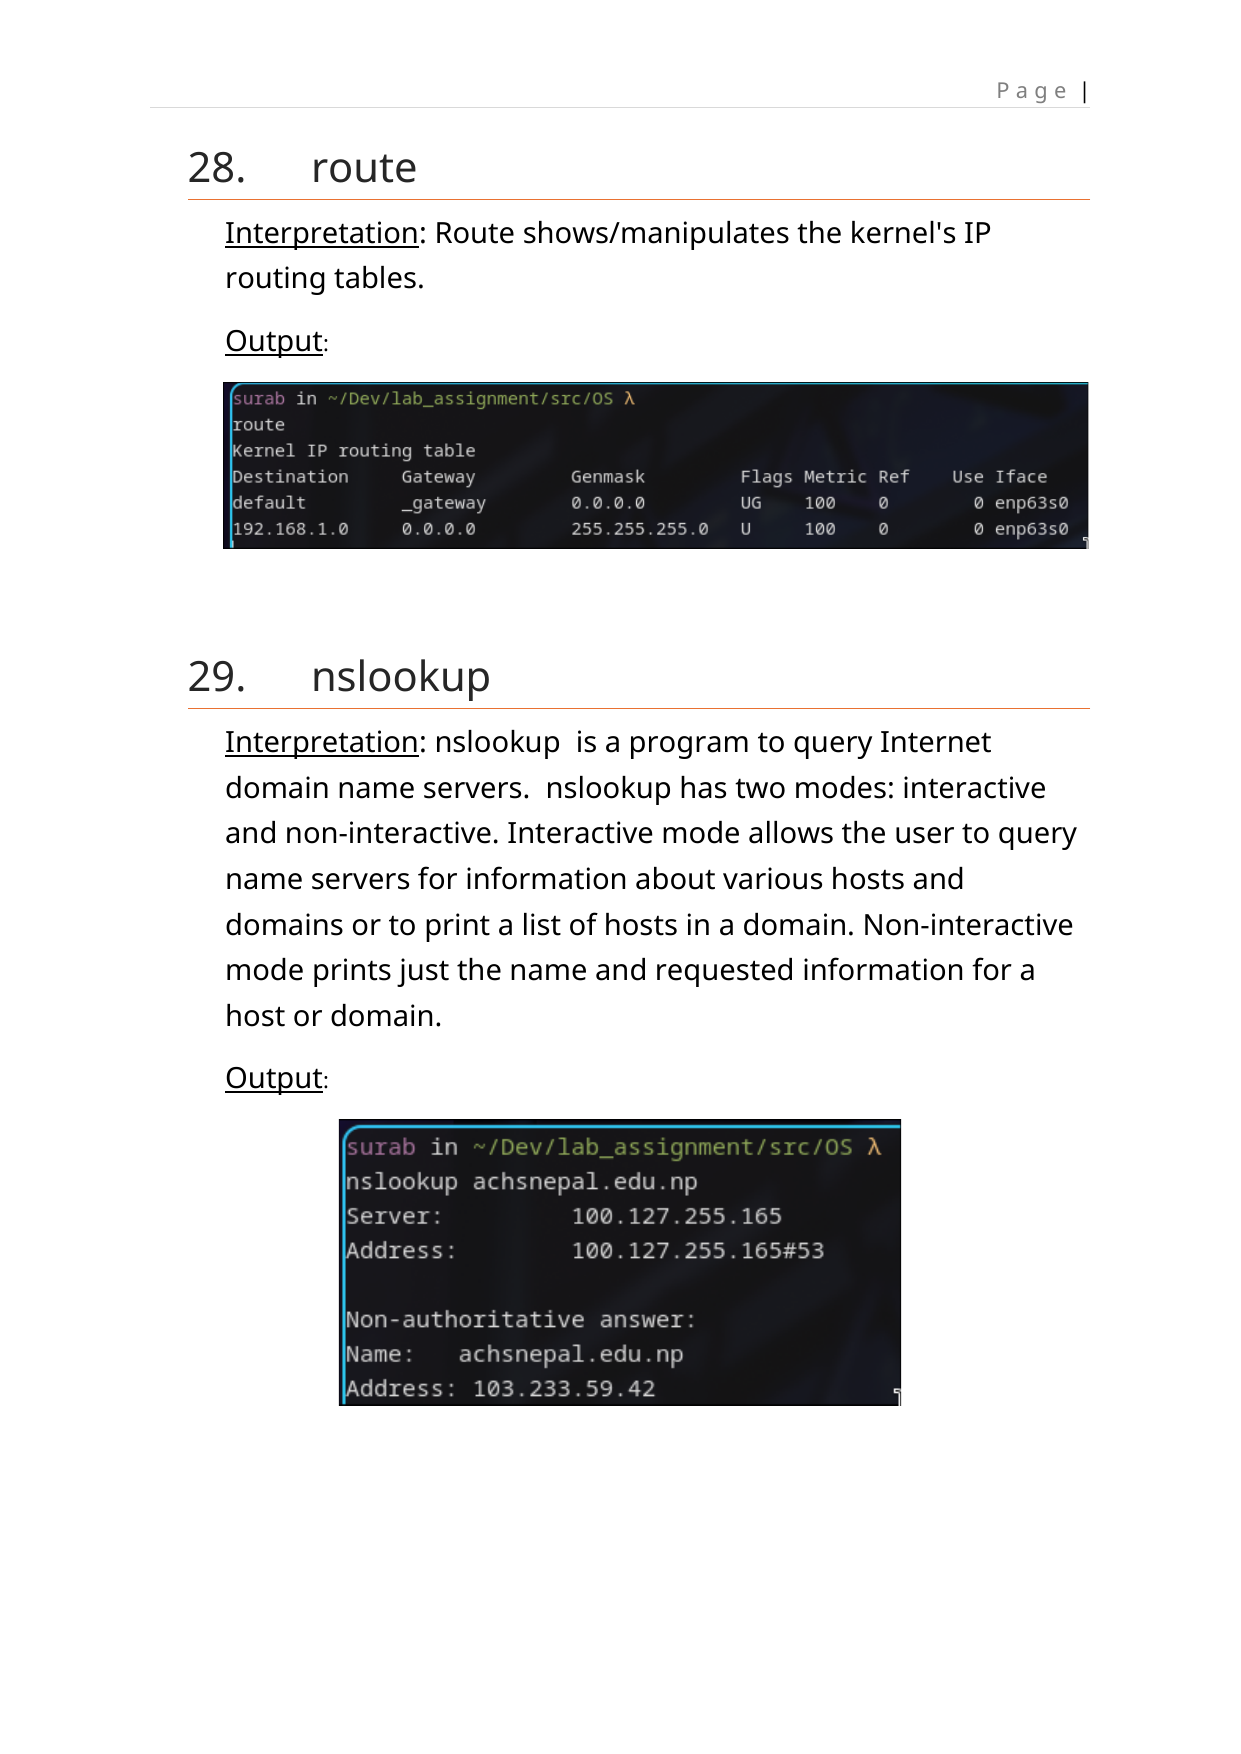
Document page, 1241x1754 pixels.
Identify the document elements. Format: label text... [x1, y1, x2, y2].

text Output: [225, 1057, 1090, 1097]
picture [223, 382, 1089, 549]
text Output: [225, 320, 1090, 360]
picture [338, 1119, 902, 1406]
text Interpretation: nslookup is a program to query Internet domain name servers. nslookup has two modes: interactive and non-interactive. Interactive mode allows the user to query name servers for information about various hosts and domains or to print a list of hosts in a domain. Non-interactive mode prints just the name and requested information for a host or domain. [225, 721, 1090, 1035]
subtitle route [187, 138, 1090, 200]
text Interpretation: Route shows/manipulates the kernel's IP routing tables. [225, 212, 1090, 297]
subtitle nslookup [187, 647, 1090, 709]
